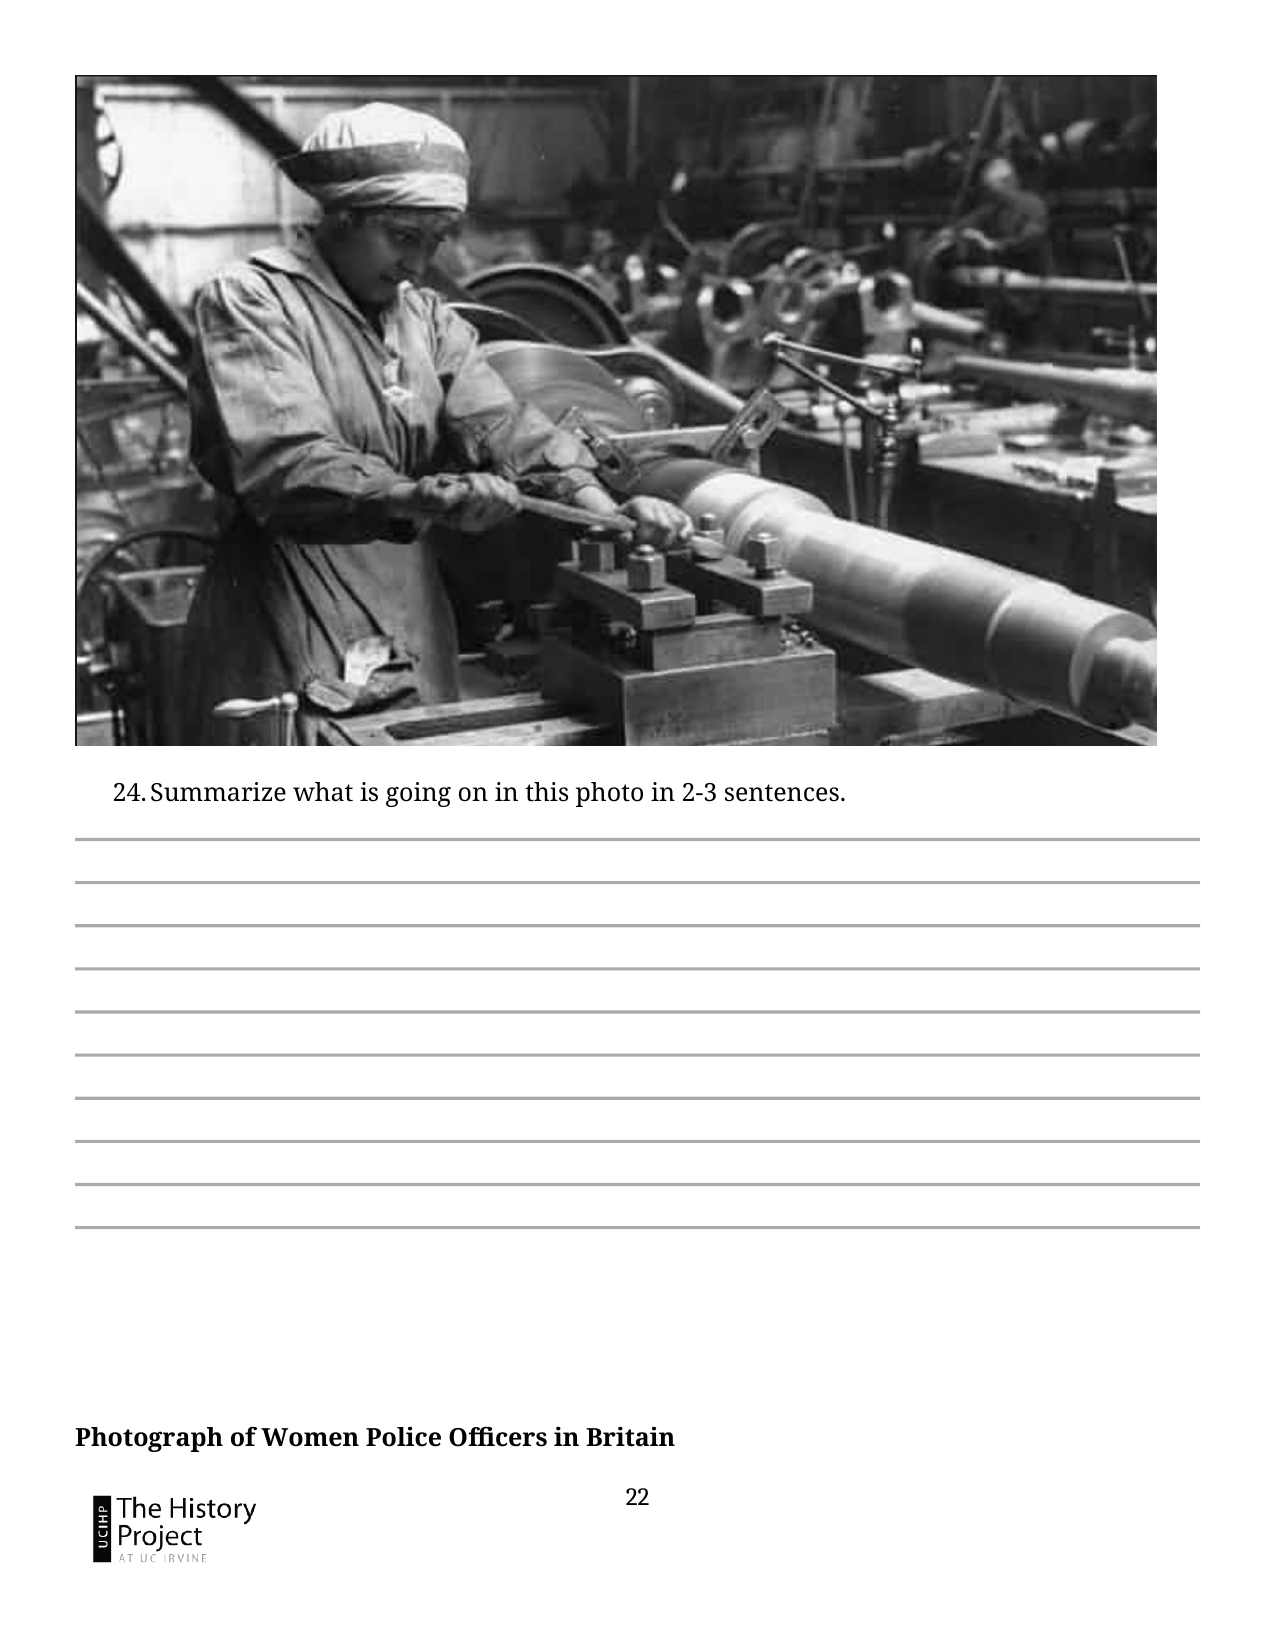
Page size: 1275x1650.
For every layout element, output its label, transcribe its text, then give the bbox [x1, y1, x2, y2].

picture [75, 75, 1157, 746]
picture [75, 1482, 271, 1575]
list Summarize what is going on in this photo in 2-3 sentences. [112, 775, 1200, 809]
text Photograph of Women Police Officers in Britain [75, 1419, 1200, 1453]
